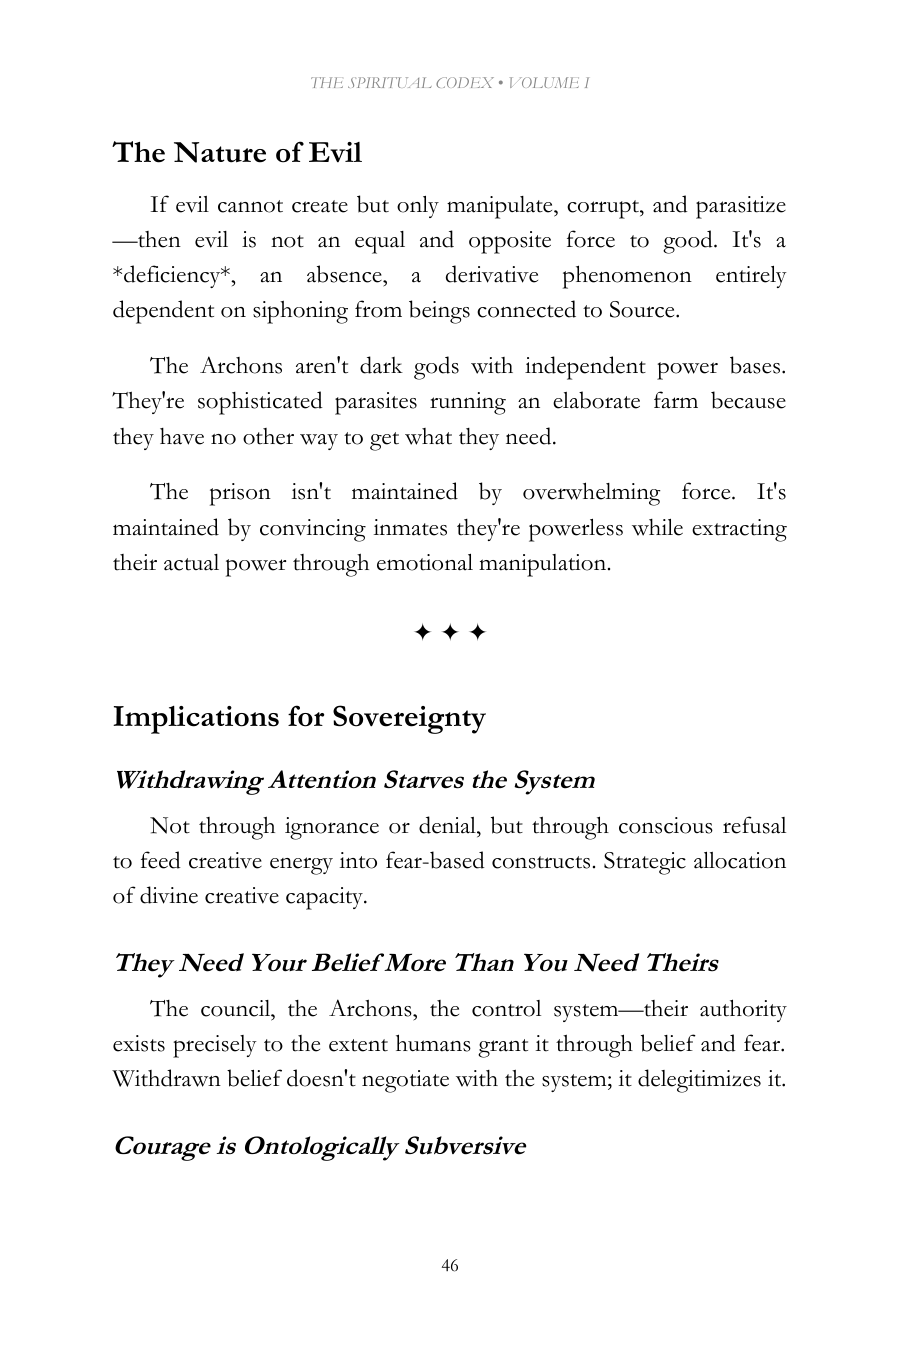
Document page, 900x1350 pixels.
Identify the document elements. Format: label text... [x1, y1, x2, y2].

text Not through ignorance or denial, but through conscious refusal to feed creative energy into fear-based constructs. Strategic allocation of divine creative capacity. [112, 812, 787, 910]
subtitle They Need Your Belief More Than You Need Theirs [112, 948, 787, 979]
text The council, the Archons, the control system—their authority exists precisely to the extent humans grant it through belief and fear. Withdrawn belief doesn't negotiate with the system; it delegitimizes it. [112, 994, 787, 1093]
subtitle Courage is Ontologically Subversive [112, 1131, 787, 1162]
text The prison isn't maintained by overwhelming force. It's maintained by convincing inmates they're powerless while extracting their actual power through emotional manipulation. [112, 478, 787, 577]
subtitle The Nature of Evil [112, 135, 787, 170]
text If evil cannot create but only manipulate, corrupt, and parasitize—then evil is not an equal and opposite force to good. It's a *deficiency*, an absence, a derivative phenomenon entirely dependent on siphoning from beings connected to Source. [112, 191, 787, 324]
text The Archons aren't dark gods with independent power bases. They're sophisticated parasites running an elaborate farm because they have no other way to get what they need. [112, 352, 787, 451]
subtitle Withdrawing Attention Starves the System [112, 766, 787, 796]
subtitle Implications for Sovereignty [112, 699, 787, 734]
